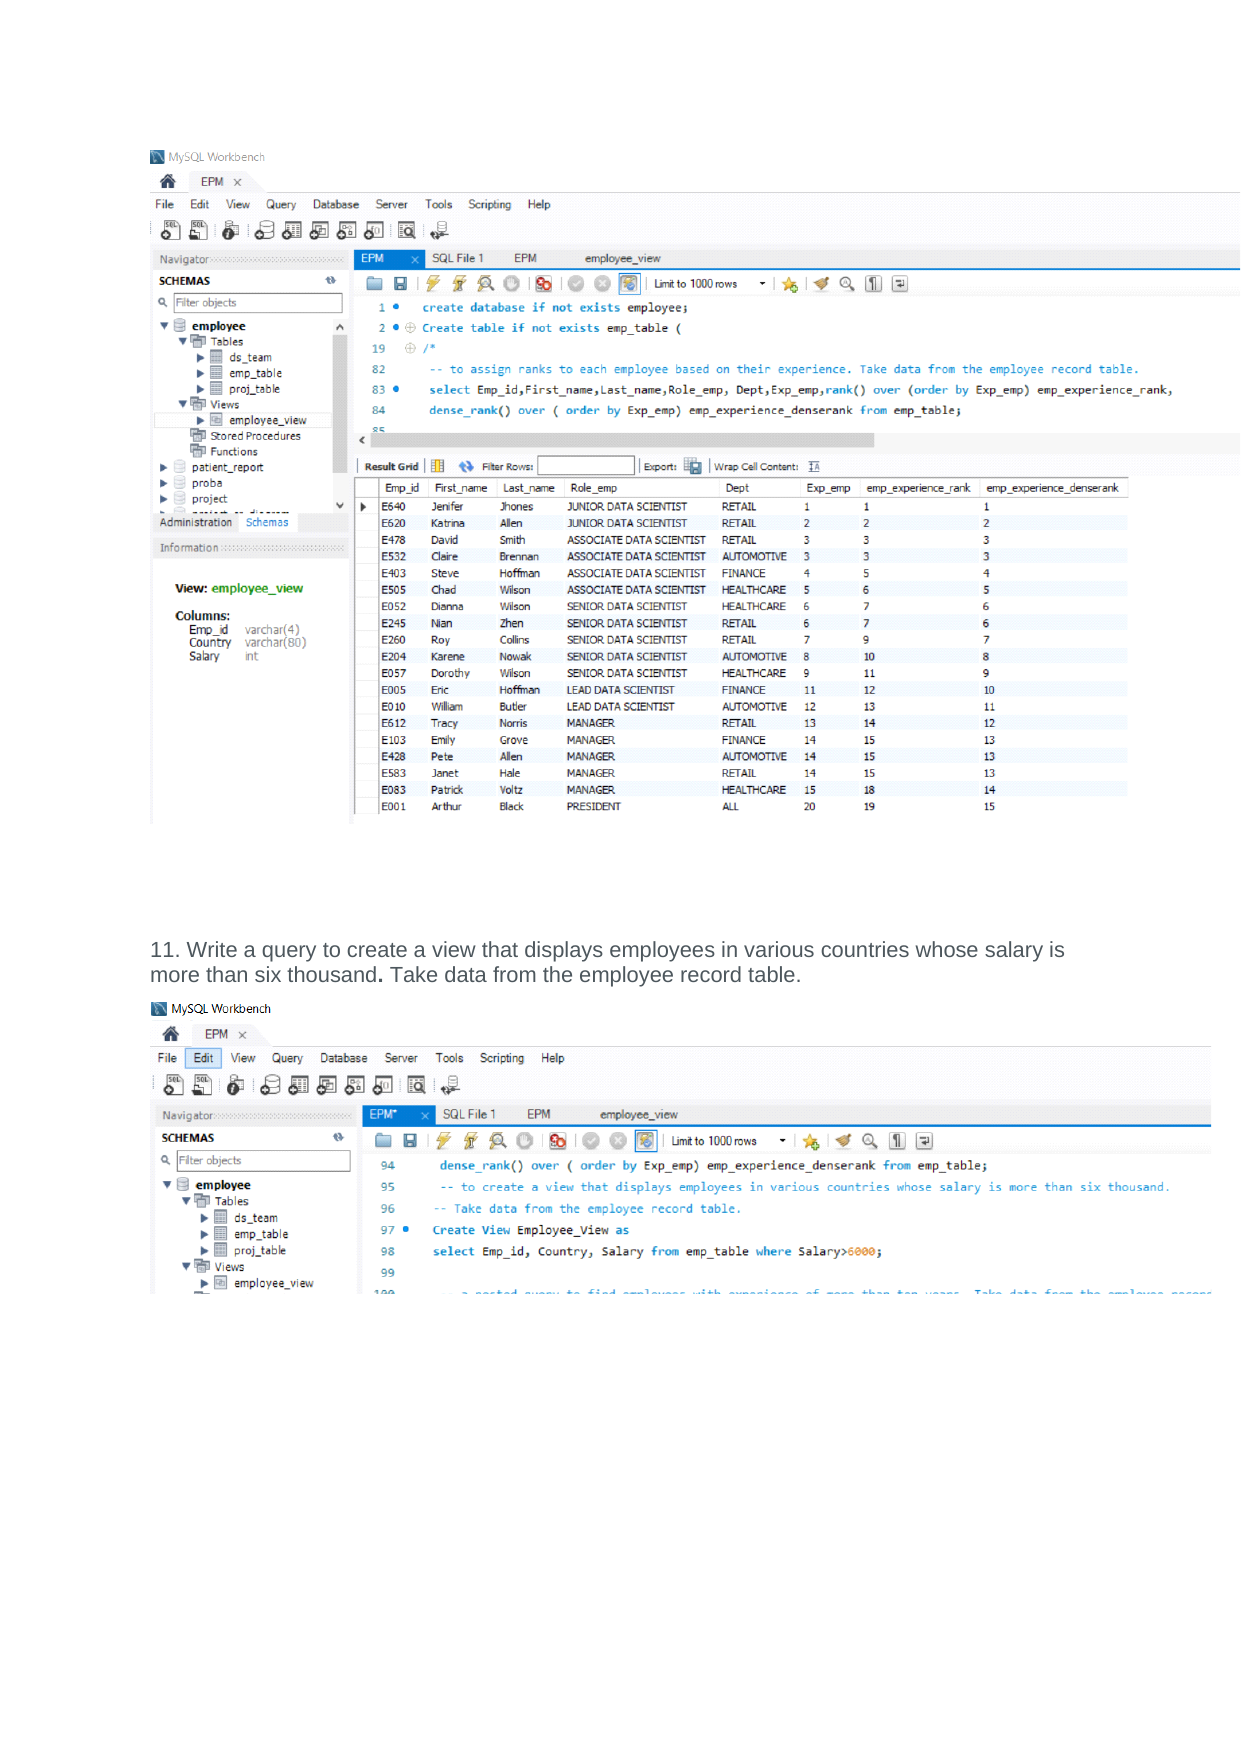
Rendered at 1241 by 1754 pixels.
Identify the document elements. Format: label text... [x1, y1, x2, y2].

text 11. Write a query to create a view that displays employees in various countries whose salary is more than six thousand. Take data from the employee record table. [802, 937, 1090, 987]
picture [150, 150, 1241, 824]
picture [150, 1002, 1212, 1294]
